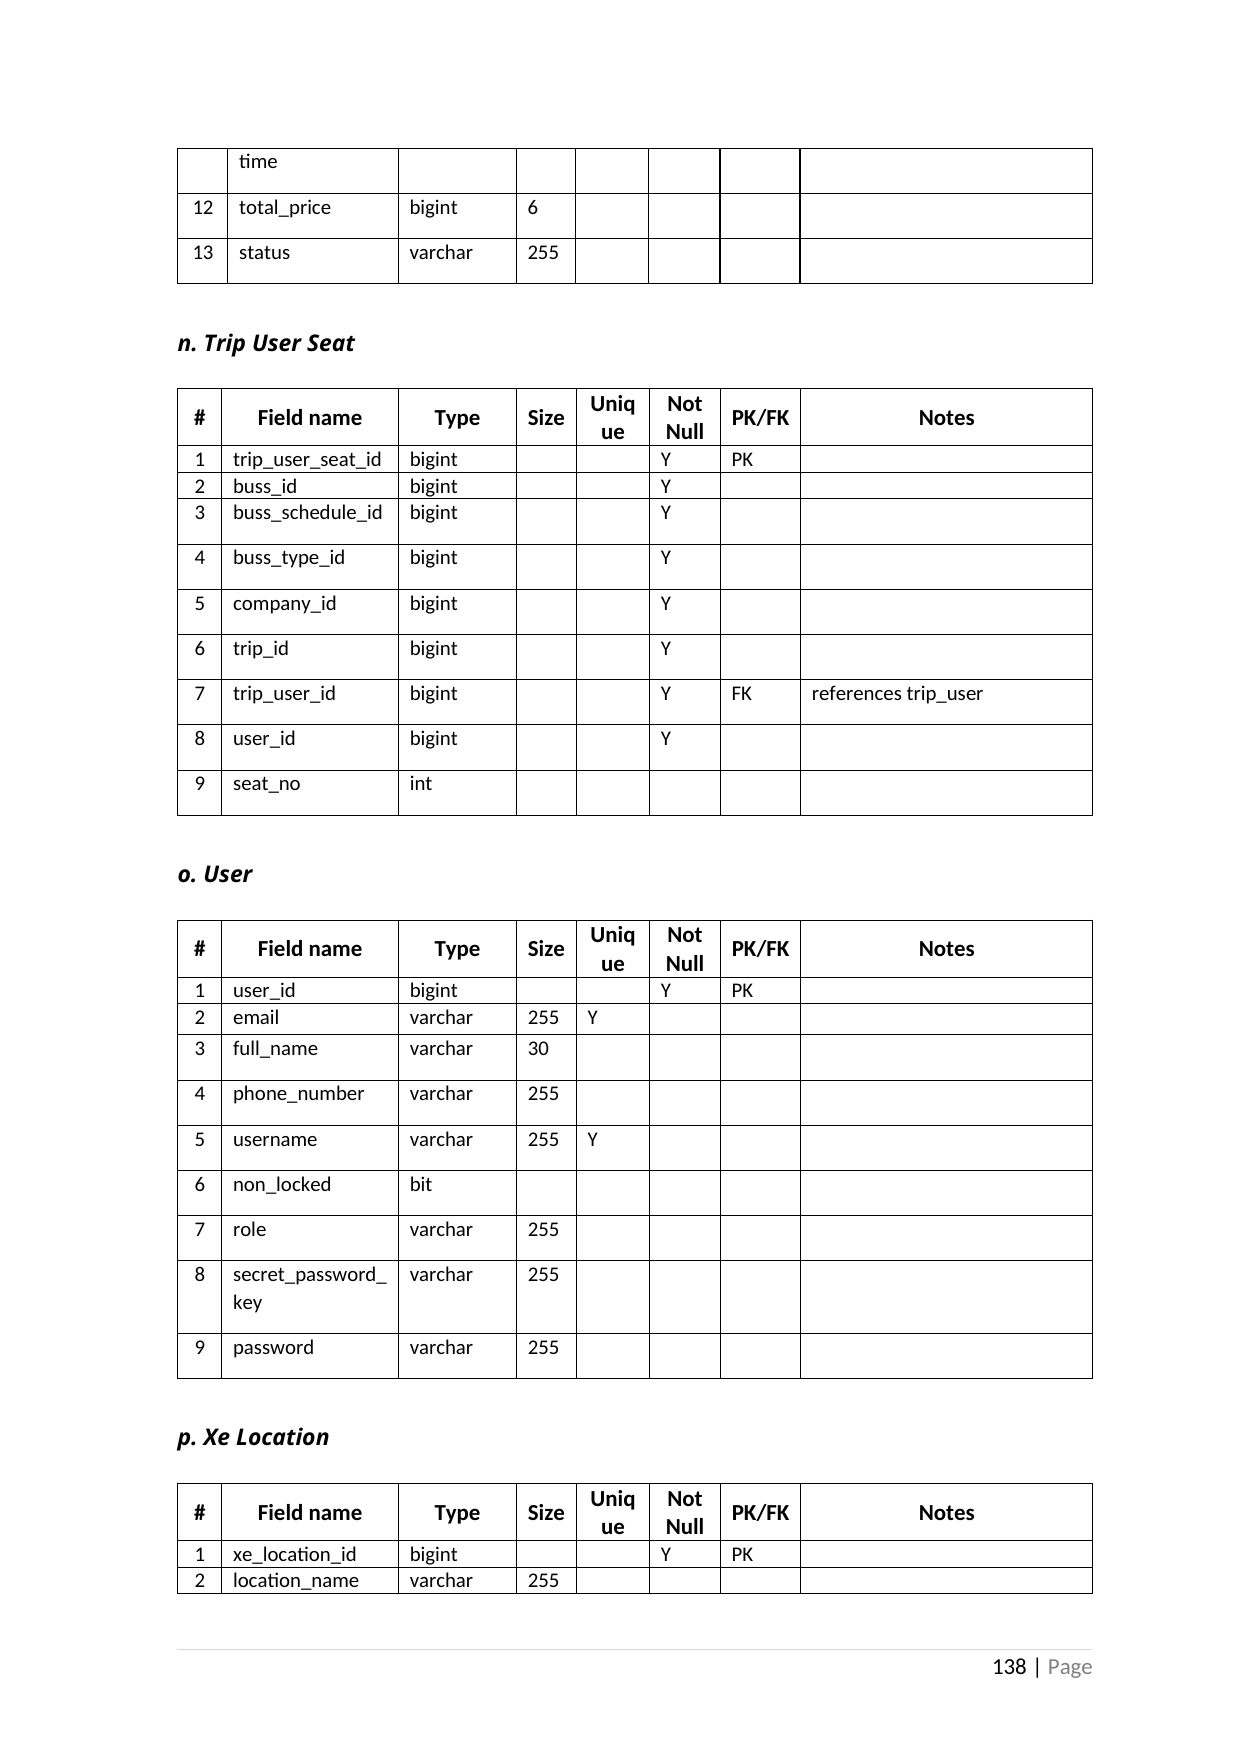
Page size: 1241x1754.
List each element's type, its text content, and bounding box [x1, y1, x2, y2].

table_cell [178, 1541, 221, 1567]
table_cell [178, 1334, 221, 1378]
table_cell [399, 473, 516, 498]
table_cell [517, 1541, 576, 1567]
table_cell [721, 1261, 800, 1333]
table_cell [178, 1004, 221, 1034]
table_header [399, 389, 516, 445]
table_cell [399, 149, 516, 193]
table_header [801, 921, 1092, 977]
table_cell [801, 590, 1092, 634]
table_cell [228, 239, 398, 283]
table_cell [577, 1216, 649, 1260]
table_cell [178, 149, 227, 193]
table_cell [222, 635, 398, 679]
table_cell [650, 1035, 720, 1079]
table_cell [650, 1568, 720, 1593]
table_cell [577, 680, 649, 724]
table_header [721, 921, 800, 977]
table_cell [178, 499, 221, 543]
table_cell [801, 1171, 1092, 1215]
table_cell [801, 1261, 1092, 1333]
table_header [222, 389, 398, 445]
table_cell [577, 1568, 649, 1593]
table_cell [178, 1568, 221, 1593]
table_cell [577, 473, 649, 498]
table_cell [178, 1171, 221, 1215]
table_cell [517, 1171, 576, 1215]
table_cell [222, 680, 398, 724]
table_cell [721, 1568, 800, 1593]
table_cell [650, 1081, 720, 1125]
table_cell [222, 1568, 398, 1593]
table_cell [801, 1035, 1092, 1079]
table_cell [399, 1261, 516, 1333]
subtitle p. Xe Location [177, 1421, 1092, 1453]
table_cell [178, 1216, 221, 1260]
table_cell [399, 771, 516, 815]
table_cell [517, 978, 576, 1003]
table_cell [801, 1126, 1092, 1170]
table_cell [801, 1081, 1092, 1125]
subtitle n. Trip User Seat [177, 326, 1092, 358]
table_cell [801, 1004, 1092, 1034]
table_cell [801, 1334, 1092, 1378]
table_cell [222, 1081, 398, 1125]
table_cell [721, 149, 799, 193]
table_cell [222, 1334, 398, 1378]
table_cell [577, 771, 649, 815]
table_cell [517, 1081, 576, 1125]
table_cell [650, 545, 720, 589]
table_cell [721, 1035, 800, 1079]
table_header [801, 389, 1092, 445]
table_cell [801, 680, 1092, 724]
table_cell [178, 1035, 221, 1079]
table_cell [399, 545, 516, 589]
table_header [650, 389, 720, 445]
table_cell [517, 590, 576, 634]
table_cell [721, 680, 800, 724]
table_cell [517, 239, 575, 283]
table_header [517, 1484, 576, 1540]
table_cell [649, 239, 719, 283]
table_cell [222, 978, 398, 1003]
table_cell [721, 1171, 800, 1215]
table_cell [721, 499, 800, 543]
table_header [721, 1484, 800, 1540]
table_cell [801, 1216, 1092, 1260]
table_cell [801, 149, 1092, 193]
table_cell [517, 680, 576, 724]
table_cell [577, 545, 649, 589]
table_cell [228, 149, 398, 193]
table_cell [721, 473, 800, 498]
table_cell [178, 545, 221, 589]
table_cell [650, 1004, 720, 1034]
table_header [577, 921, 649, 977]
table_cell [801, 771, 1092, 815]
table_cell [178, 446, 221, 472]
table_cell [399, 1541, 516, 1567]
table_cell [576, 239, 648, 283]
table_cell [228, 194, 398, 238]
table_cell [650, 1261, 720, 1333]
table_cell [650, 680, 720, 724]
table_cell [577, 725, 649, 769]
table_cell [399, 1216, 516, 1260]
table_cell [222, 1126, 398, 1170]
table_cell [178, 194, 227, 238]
subtitle o. User [177, 858, 1092, 889]
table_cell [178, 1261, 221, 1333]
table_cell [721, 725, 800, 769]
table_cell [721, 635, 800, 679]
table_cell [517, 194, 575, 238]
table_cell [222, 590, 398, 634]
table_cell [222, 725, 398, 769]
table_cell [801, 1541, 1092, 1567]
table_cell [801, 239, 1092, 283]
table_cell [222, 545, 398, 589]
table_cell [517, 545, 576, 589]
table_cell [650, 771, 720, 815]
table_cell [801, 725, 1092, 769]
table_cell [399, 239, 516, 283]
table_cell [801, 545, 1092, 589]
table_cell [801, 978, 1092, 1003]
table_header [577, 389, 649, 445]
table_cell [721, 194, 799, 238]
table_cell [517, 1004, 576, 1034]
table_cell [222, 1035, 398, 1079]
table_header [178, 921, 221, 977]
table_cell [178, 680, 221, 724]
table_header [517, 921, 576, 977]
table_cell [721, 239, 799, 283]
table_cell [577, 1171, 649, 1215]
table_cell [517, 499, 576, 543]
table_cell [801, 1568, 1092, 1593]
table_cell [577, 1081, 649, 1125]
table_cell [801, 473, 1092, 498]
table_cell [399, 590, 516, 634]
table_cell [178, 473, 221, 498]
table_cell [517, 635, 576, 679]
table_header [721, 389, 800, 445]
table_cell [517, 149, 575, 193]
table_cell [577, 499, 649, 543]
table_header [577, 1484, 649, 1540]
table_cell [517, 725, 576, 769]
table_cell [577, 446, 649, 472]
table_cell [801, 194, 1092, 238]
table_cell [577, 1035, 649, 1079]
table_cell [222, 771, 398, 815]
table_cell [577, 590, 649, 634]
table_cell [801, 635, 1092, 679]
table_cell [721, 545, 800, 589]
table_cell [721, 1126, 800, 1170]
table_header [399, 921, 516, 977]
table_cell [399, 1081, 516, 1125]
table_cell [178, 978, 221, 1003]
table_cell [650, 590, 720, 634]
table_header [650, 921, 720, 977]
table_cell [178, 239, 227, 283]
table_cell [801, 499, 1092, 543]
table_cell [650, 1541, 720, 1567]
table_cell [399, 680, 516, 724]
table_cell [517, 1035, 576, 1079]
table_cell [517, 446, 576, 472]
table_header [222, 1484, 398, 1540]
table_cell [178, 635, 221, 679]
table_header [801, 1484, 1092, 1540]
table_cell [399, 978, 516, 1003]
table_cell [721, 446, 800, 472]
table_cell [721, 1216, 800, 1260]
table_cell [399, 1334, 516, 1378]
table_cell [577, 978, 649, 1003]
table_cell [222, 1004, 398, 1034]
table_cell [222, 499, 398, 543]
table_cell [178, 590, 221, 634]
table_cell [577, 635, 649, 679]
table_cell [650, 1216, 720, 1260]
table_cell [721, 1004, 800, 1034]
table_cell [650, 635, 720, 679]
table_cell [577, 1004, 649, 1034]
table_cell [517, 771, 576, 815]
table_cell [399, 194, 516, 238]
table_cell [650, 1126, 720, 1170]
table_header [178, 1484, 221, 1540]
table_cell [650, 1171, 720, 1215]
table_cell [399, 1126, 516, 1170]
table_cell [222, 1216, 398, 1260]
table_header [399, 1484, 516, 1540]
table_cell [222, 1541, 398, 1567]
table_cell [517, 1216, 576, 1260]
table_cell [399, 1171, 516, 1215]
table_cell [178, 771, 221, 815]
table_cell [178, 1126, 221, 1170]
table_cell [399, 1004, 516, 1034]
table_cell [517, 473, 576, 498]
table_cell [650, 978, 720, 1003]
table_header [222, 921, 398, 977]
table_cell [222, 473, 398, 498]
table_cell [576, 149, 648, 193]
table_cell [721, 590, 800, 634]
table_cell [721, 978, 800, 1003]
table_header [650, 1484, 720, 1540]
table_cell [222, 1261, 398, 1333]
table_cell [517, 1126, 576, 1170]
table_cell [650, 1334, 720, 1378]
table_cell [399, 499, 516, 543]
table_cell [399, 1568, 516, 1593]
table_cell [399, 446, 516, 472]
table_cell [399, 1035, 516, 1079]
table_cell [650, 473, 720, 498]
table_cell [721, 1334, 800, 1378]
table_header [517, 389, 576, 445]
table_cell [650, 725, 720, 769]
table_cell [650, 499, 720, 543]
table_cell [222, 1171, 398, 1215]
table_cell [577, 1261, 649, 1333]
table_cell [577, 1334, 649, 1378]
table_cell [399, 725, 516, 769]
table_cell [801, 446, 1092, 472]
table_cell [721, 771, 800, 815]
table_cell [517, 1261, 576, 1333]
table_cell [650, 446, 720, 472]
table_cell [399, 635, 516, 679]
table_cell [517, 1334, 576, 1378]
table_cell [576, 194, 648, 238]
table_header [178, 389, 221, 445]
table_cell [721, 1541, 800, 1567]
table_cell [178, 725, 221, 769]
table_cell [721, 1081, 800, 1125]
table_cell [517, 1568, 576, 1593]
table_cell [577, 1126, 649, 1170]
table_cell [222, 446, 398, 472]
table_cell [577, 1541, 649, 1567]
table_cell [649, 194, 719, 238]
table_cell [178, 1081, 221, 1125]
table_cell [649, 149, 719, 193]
